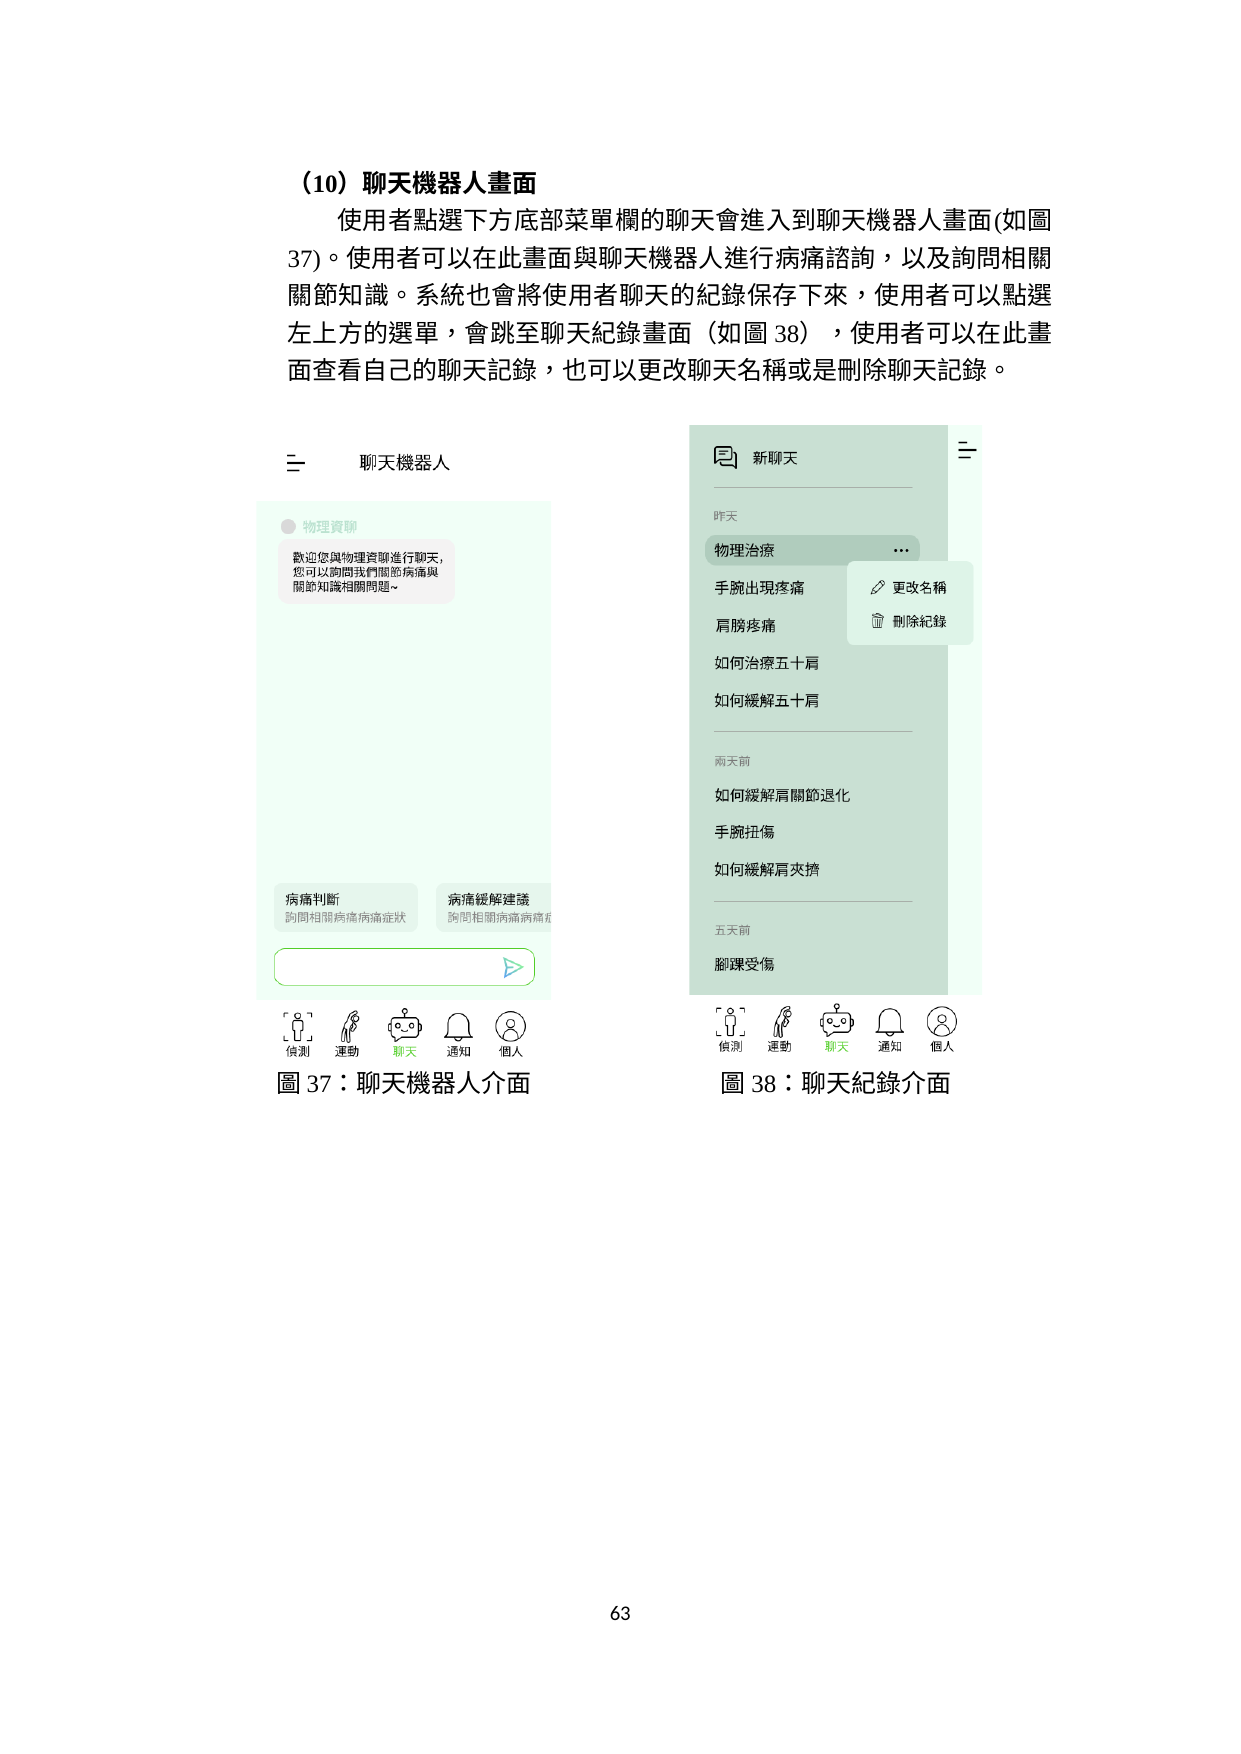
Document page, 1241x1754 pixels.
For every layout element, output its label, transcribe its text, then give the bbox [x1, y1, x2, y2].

picture [256, 425, 552, 1063]
text 使用者點選下方底部菜單欄的聊天會進入到聊天機器人畫面(如圖37)。使用者可以在此畫面與聊天機器人進行病痛諮詢，以及詢問相關關節知識。系統也會將使用者聊天的紀錄保存下來，使用者可以點選左上方的選單，會跳至聊天紀錄畫面（如圖38），使用者可以在此畫面查看自己的聊天記錄，也可以更改聊天名稱或是刪除聊天記錄。 [287, 200, 1053, 387]
text （10）聊天機器人畫面 [187, 162, 1053, 200]
picture [689, 425, 983, 1058]
table_header 圖 37：聊天機器人介面 [188, 425, 619, 1137]
table_header 圖 38：聊天紀錄介面 [620, 425, 1052, 1137]
